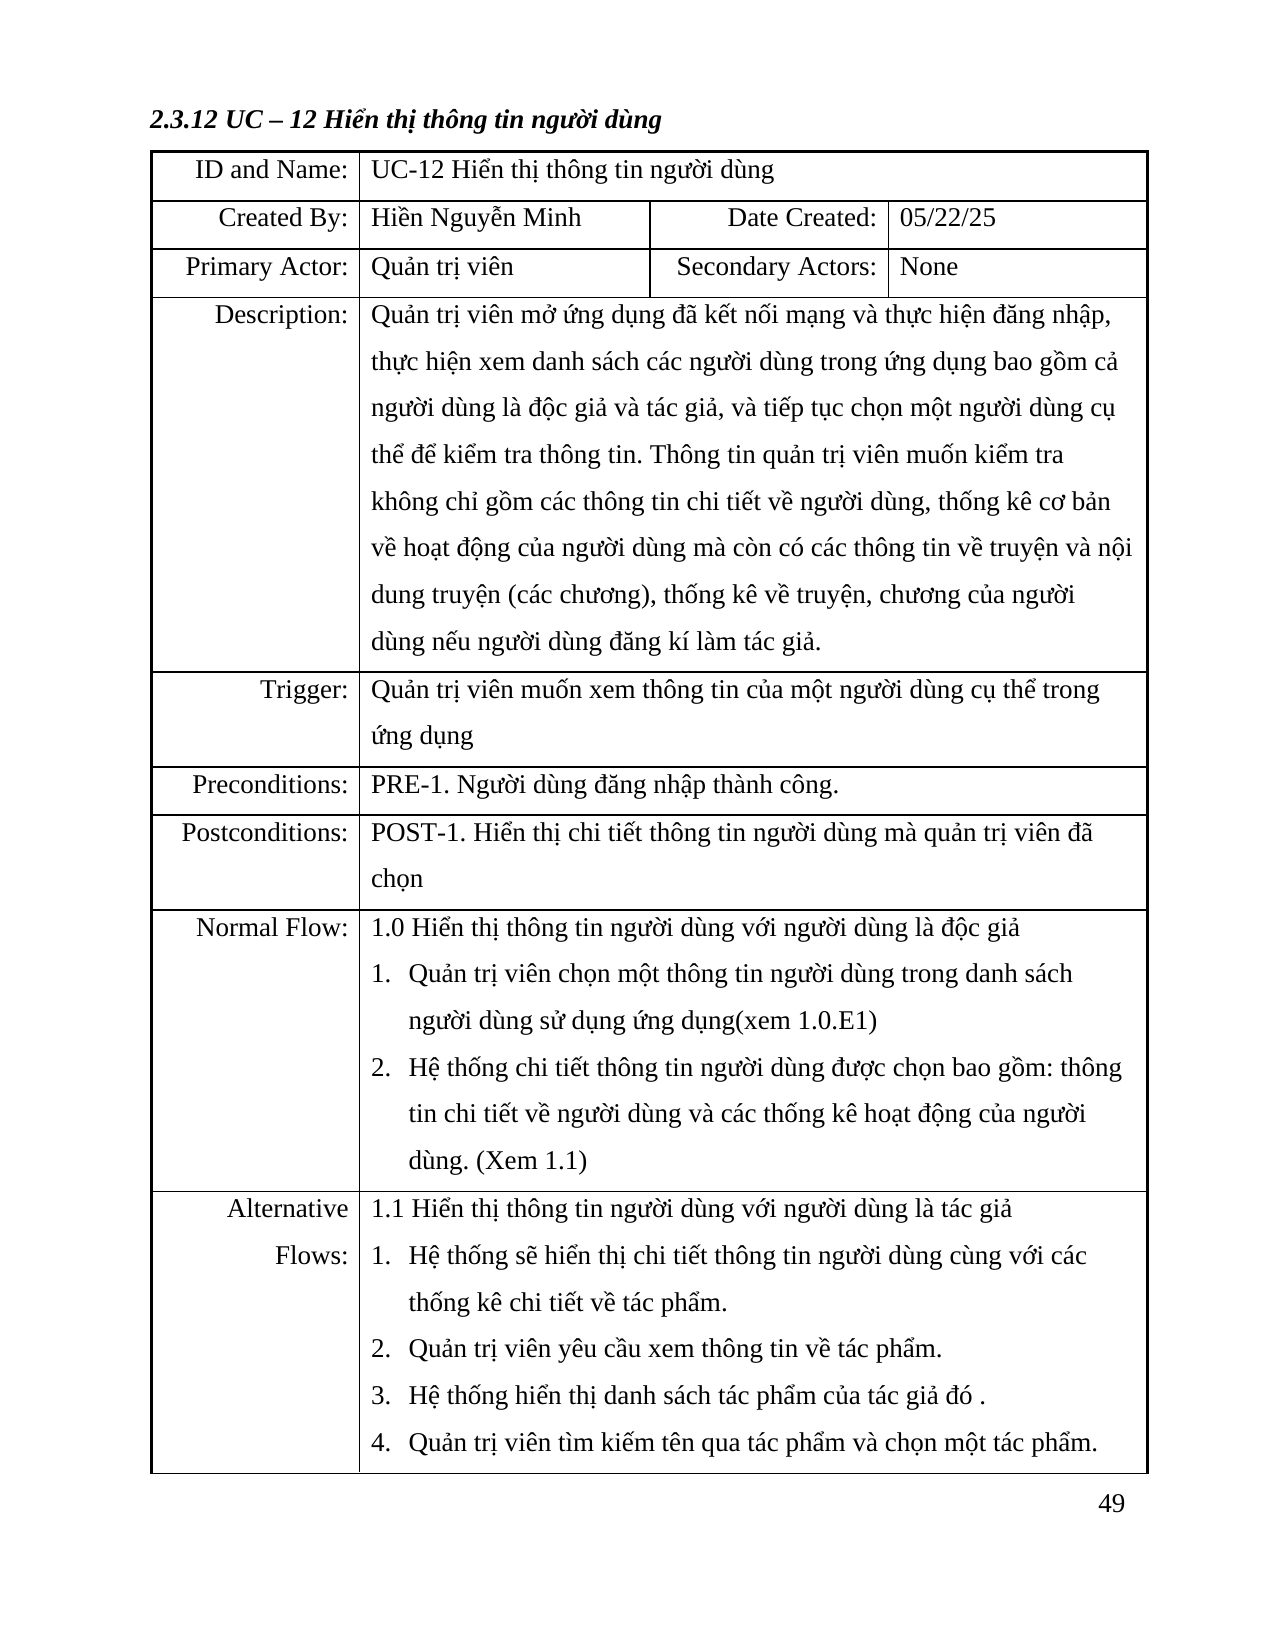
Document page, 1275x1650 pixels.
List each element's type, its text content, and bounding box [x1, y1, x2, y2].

table_cell Normal Flow: [153, 911, 359, 1191]
table_cell POST-1. Hiển thị chi tiết thông tin người dùng mà quản trị viên đã chọn [360, 816, 1146, 909]
table_header ID and Name: [153, 153, 359, 200]
table_cell Created By: [153, 202, 359, 248]
table_cell Hiền Nguyễn Minh [360, 202, 649, 248]
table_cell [360, 1192, 1146, 1472]
table_header UC-12 Hiển thị thông tin người dùng [360, 153, 1146, 200]
table_cell Description: [153, 298, 359, 671]
table_cell Preconditions: [153, 768, 359, 814]
subtitle UC – 12 Hiển thị thông tin người dùng [150, 103, 1125, 134]
table_cell Quản trị viên muốn xem thông tin của một người dùng cụ thể trong ứng dụng [360, 673, 1146, 766]
table_cell 05/22/25 [889, 202, 1146, 248]
table_cell None [889, 250, 1146, 296]
table_cell Primary Actor: [153, 250, 359, 296]
table_cell 1.0 Hiển thị thông tin người dùng với người dùng là độc giả Quản trị viên chọn một thông tin người dùng trong danh sách người dùng sử dụng ứng dụng(xem 1.0.E1) Hệ thống chi tiết thông tin người dùng được chọn bao gồm: thông tin chi tiết về người dùng và các thống kê hoạt động của người dùng. (Xem 1.1) [360, 911, 1146, 1191]
table_cell Alternative Flows: [153, 1192, 359, 1472]
table_cell Trigger: [153, 673, 359, 766]
table_cell Secondary Actors: [651, 250, 888, 296]
table_cell Date Created: [651, 202, 888, 248]
table_cell Quản trị viên mở ứng dụng đã kết nối mạng và thực hiện đăng nhập, thực hiện xem danh sách các người dùng trong ứng dụng bao gồm cả người dùng là độc giả và tác giả, và tiếp tục chọn một người dùng cụ thể để kiểm tra thông tin. Thông tin quản trị viên muốn kiểm tra không chỉ gồm các thông tin chi tiết về người dùng, thống kê cơ bản về hoạt động của người dùng mà còn có các thông tin về truyện và nội dung truyện (các chương), thống kê về truyện, chương của người dùng nếu người dùng đăng kí làm tác giả. [360, 298, 1146, 671]
table_cell Postconditions: [153, 816, 359, 909]
table_cell Quản trị viên [360, 250, 649, 296]
table_cell PRE-1. Người dùng đăng nhập thành công. [360, 768, 1146, 814]
